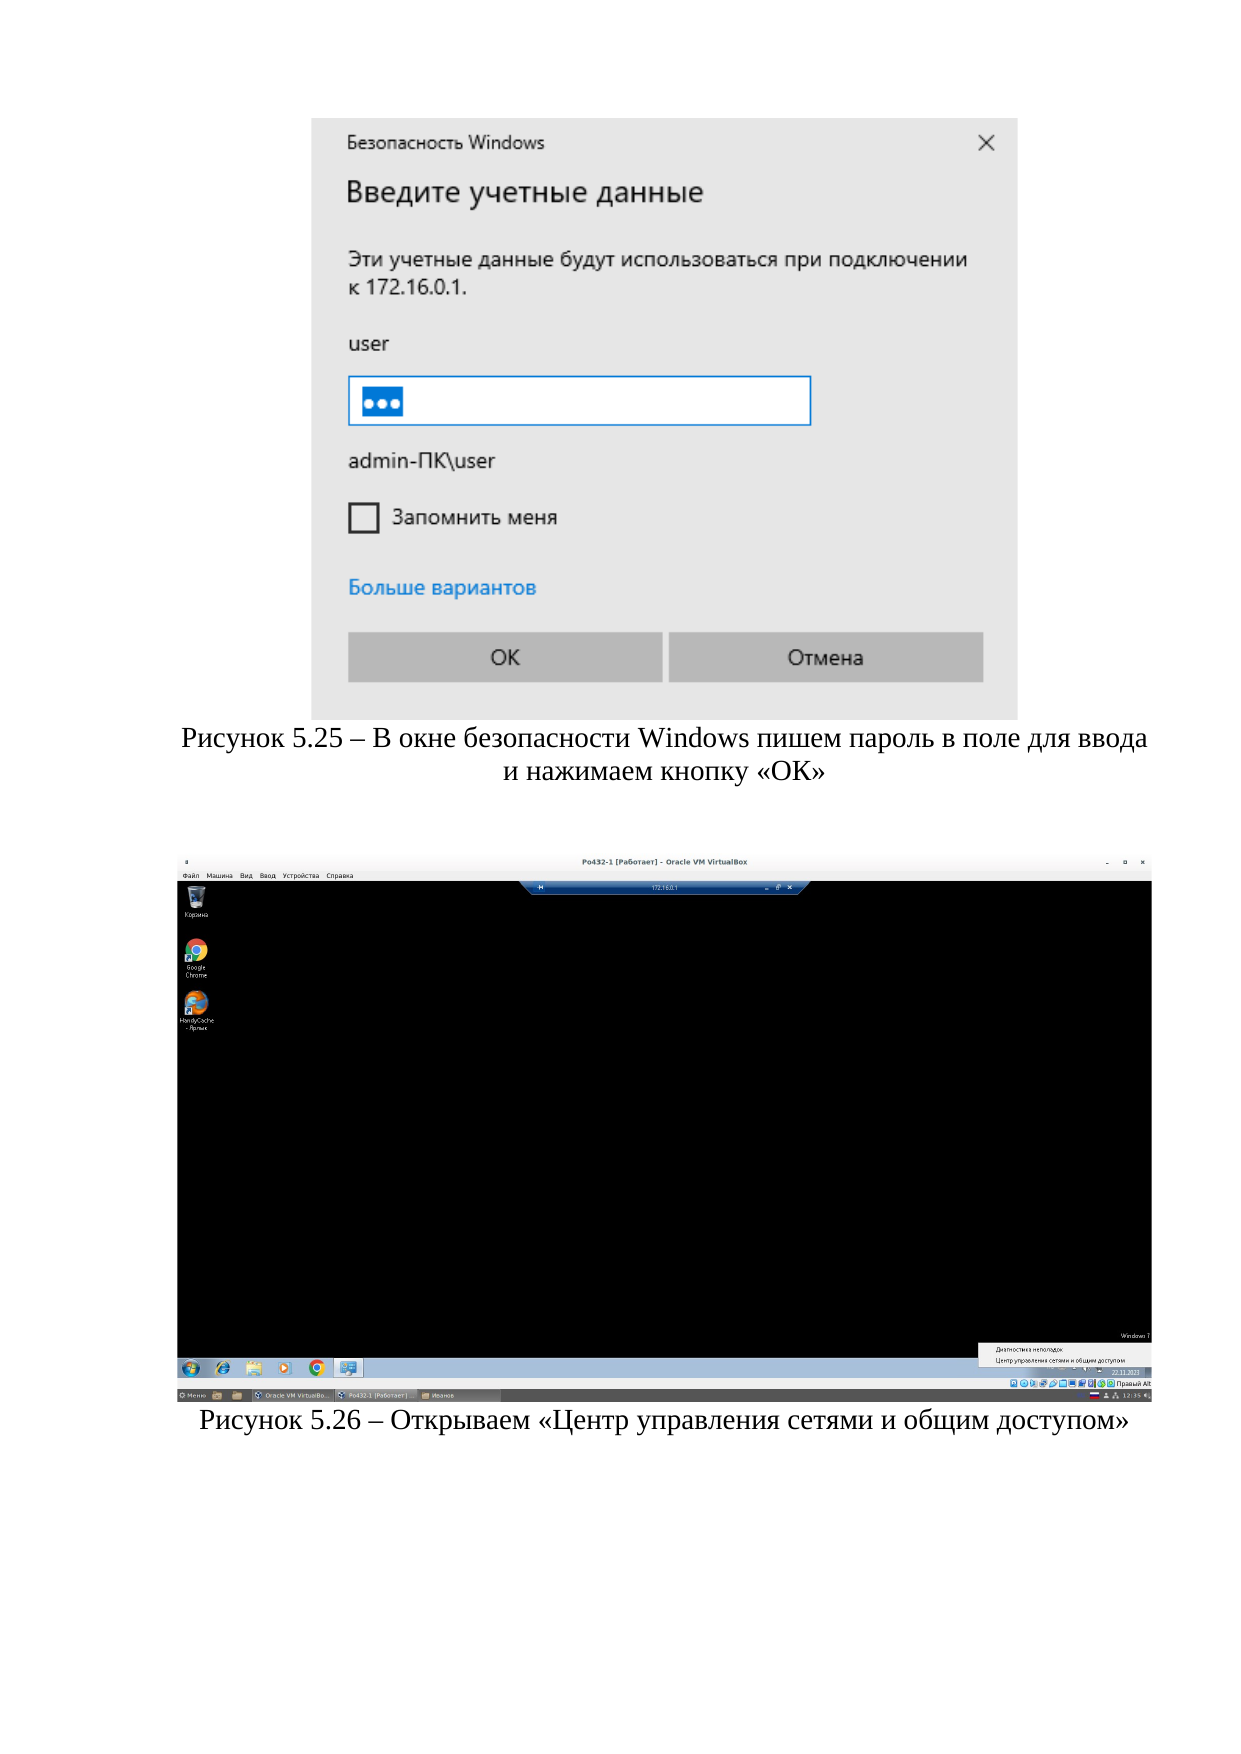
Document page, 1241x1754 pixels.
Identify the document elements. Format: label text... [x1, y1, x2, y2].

picture [311, 118, 1018, 720]
picture [177, 853, 1152, 1402]
